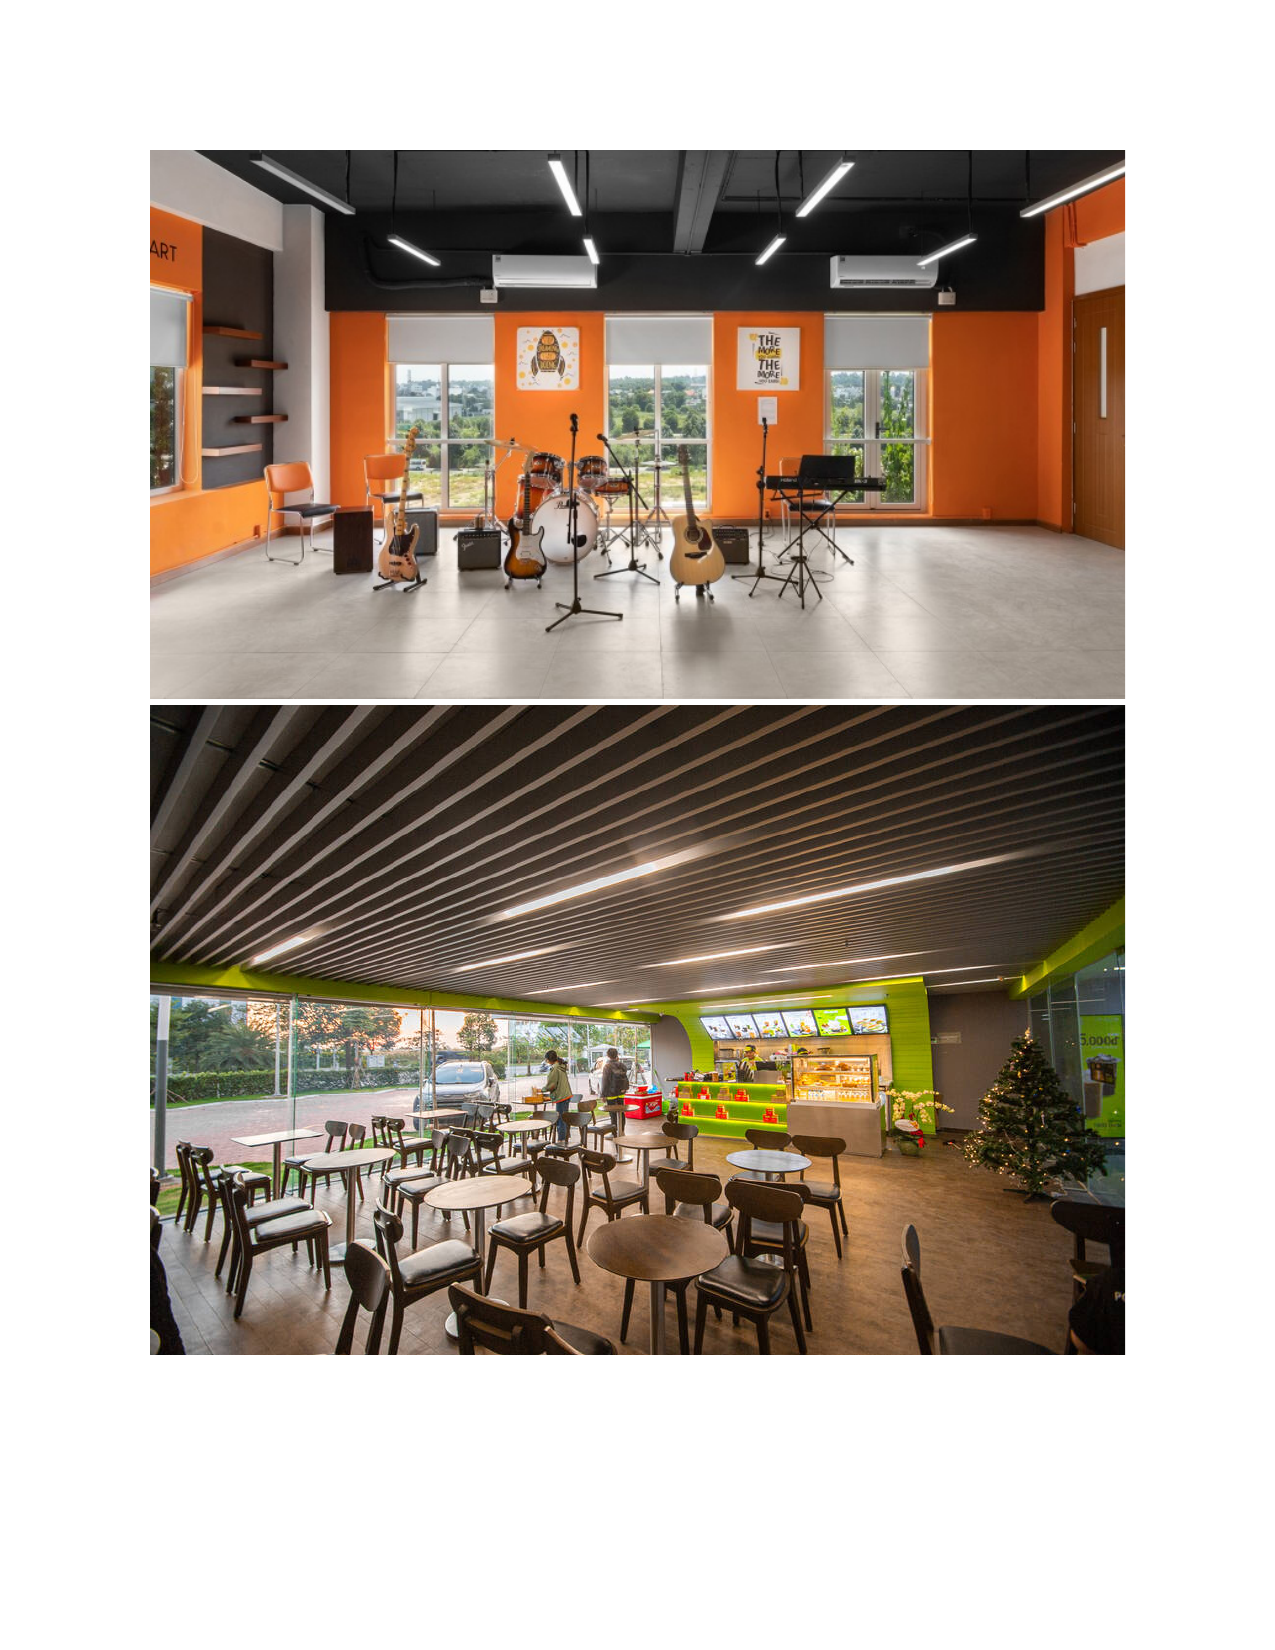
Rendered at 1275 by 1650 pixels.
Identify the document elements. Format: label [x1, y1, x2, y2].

picture [150, 705, 1125, 1355]
picture [150, 150, 1125, 699]
